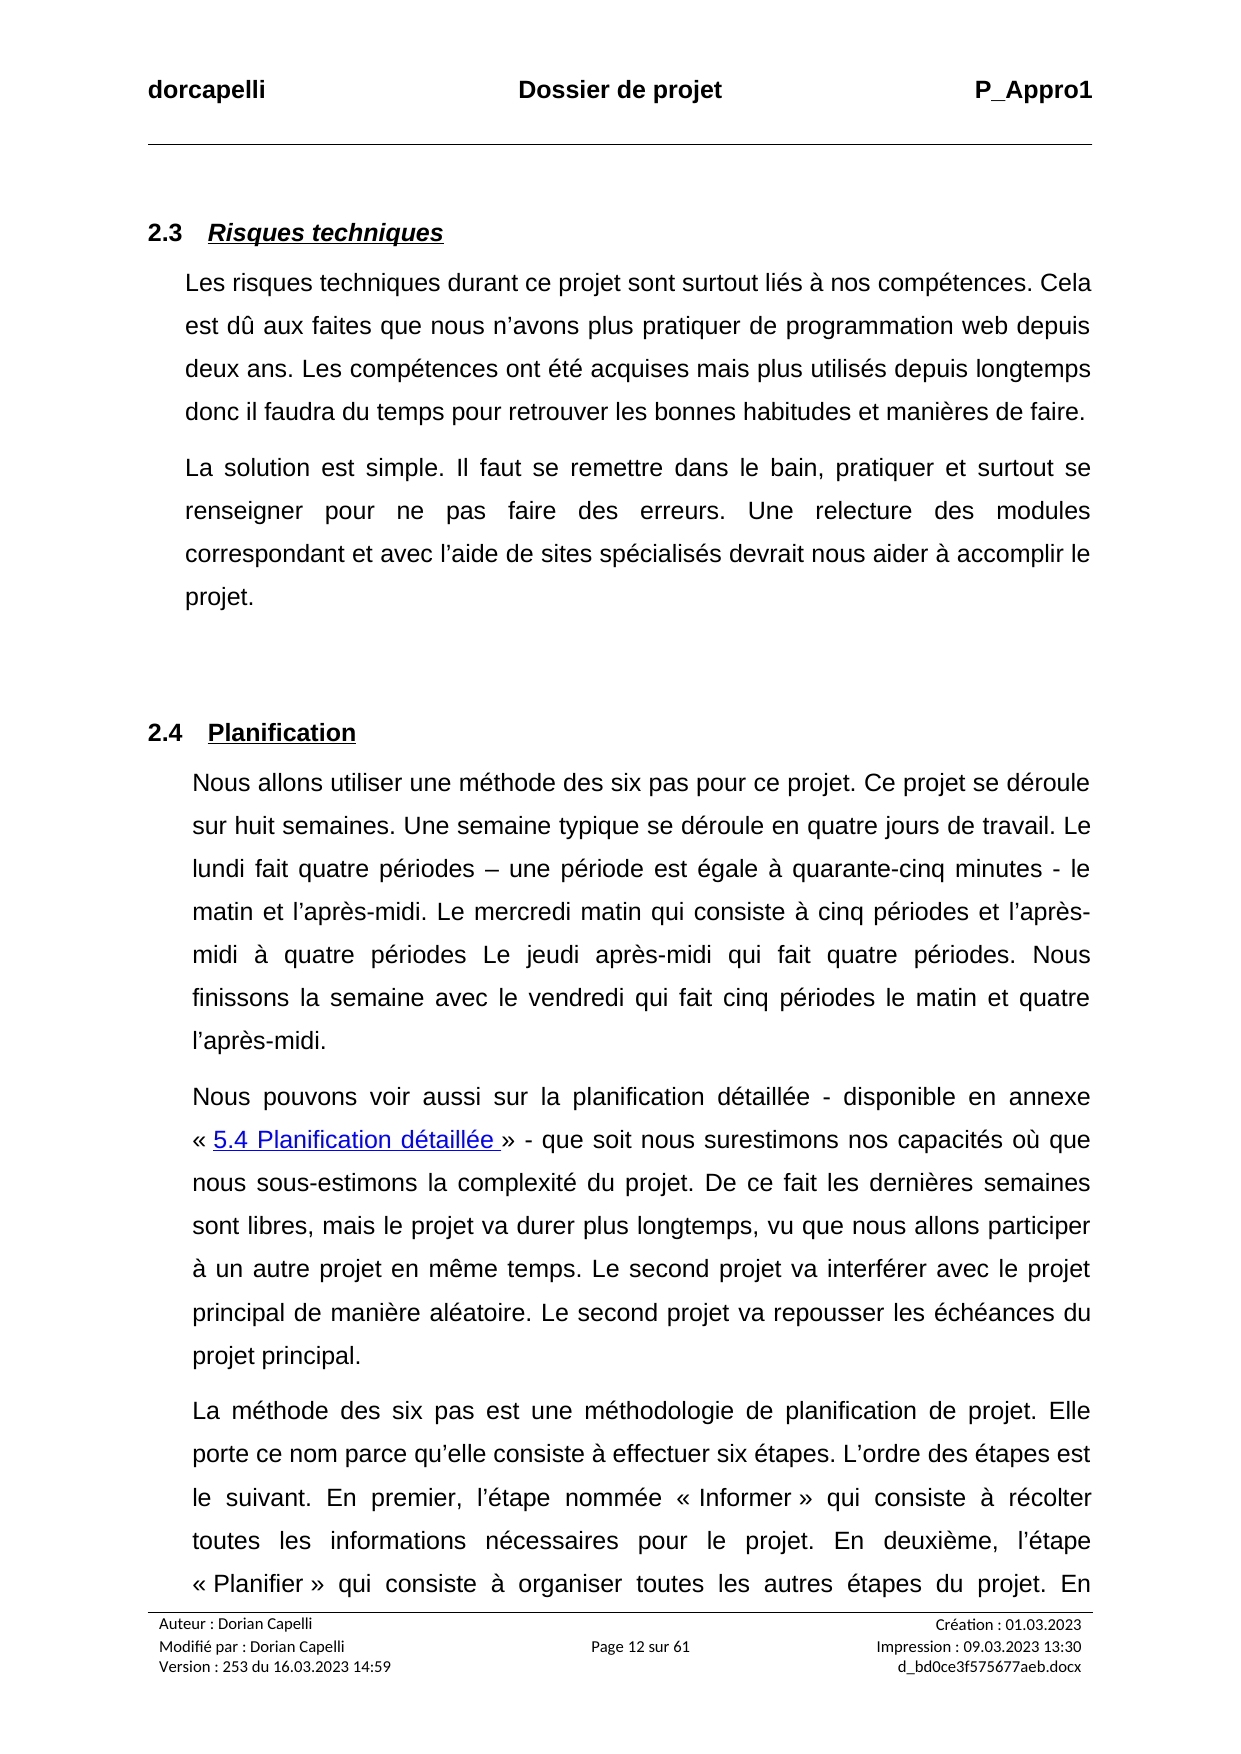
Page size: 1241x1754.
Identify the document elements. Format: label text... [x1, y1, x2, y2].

text Nous allons utiliser une méthode des six pas pour ce projet. Ce projet se déroule sur huit semaines. Une semaine typique se déroule en quatre jours de travail. Le lundi fait quatre périodes – une période est égale à quarante-cinq minutes - le matin et l’après-midi. Le mercredi matin qui consiste à cinq périodes et l’après-midi à quatre périodes Le jeudi après-midi qui fait quatre périodes. Nous finissons la semaine avec le vendredi qui fait cinq périodes le matin et quatre l’après-midi. [192, 768, 1092, 1055]
subtitle Risques techniques [148, 218, 1092, 247]
list Les risques techniques durant ce projet sont surtout liés à nos compétences. Cela est dû aux faites que nous n’avons plus pratiquer de programmation web depuis deux ans. Les compétences ont été acquises mais plus utilisés depuis longtemps donc il faudra du temps pour retrouver les bonnes habitudes et manières de faire. [185, 268, 1092, 426]
subtitle Planification [148, 718, 1092, 747]
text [192, 1396, 1092, 1598]
text Nous pouvons voir aussi sur la planification détaillée - disponible en annexe « 5.4 Planification détaillée » - que soit nous surestimons nos capacités où que nous sous-estimons la complexité du projet. De ce fait les dernières semaines sont libres, mais le projet va durer plus longtemps, vu que nous allons participer à un autre projet en même temps. Le second projet va interférer avec le projet principal de manière aléatoire. Le second projet va repousser les échéances du projet principal. [192, 1082, 1092, 1369]
list La solution est simple. Il faut se remettre dans le bain, pratiquer et surtout se renseigner pour ne pas faire des erreurs. Une relecture des modules correspondant et avec l’aide de sites spécialisés devrait nous aider à accomplir le projet. [185, 453, 1092, 611]
